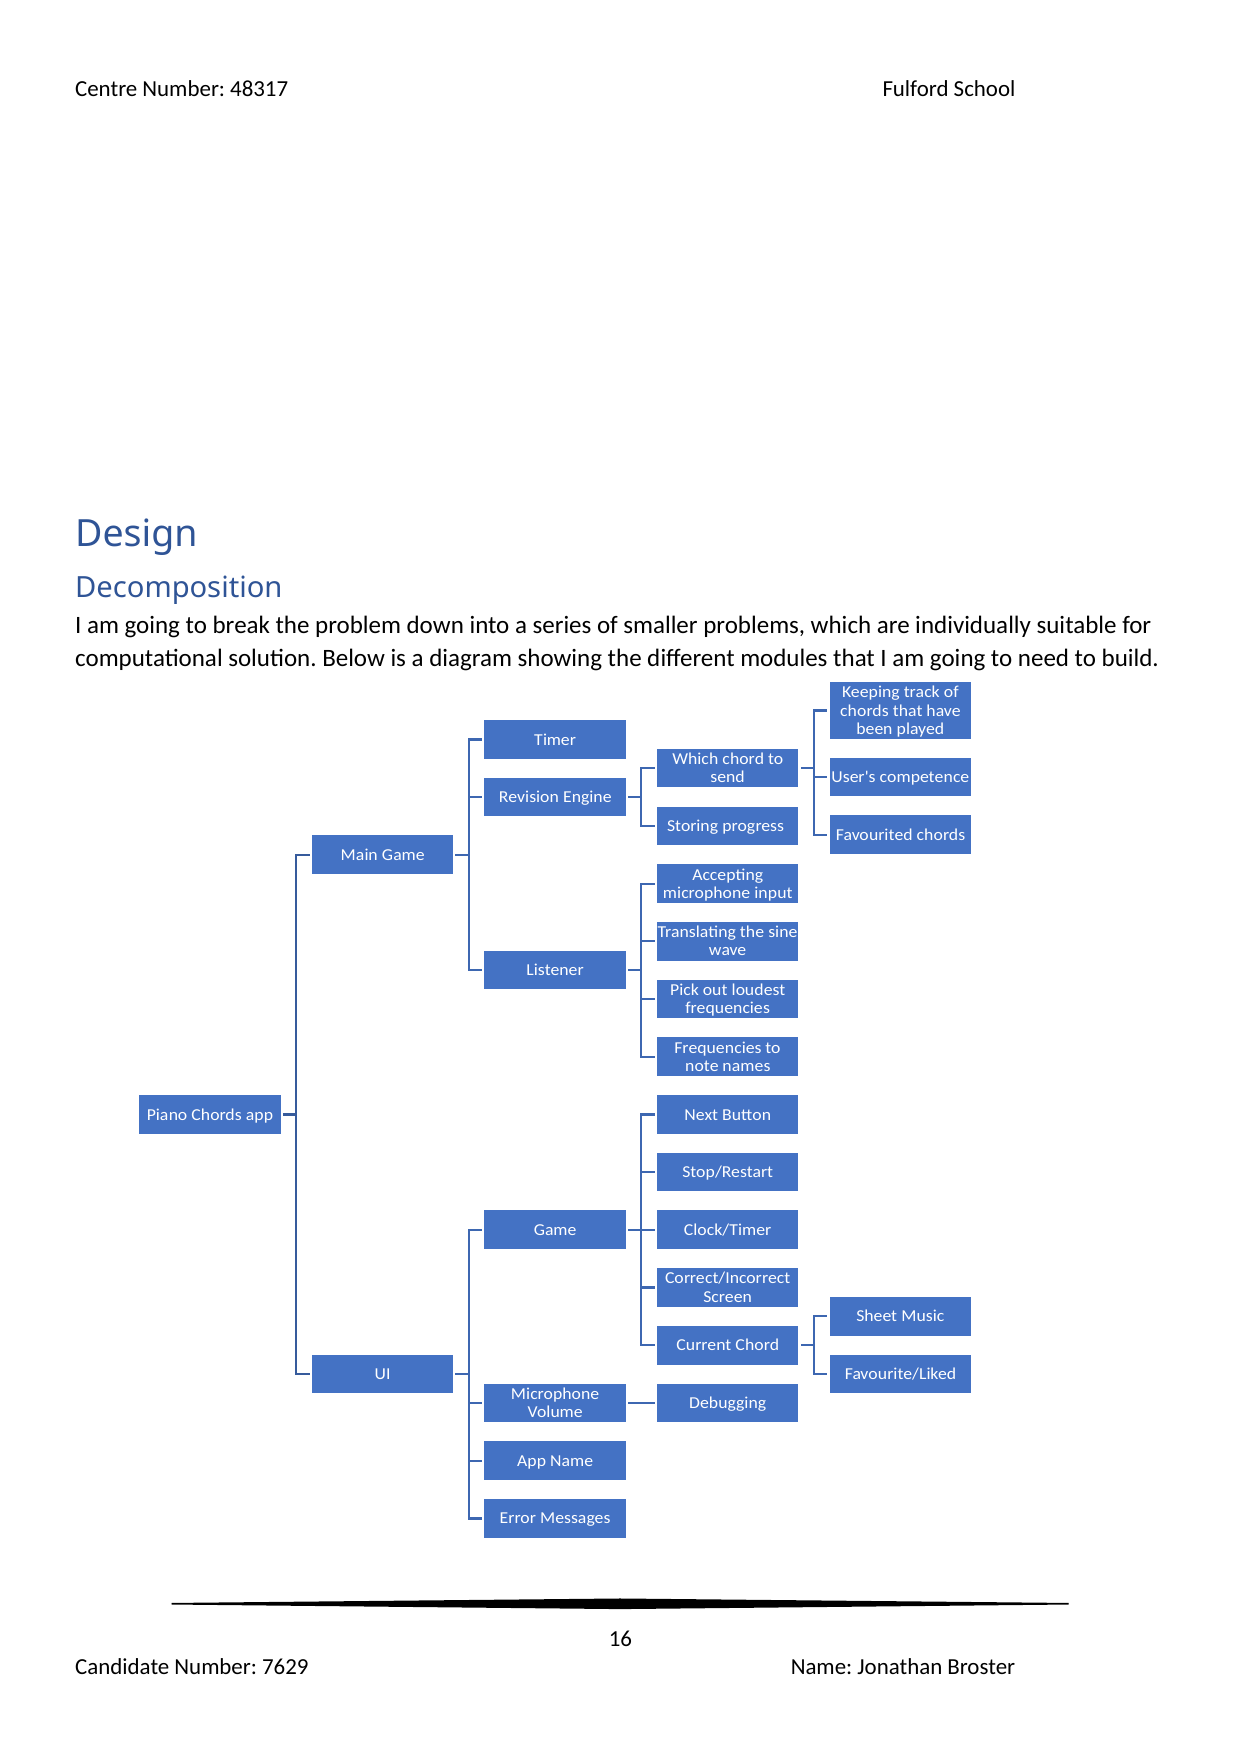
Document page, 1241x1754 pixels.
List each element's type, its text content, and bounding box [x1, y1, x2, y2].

subtitle Decomposition [75, 566, 1165, 606]
subtitle Design [75, 507, 1165, 558]
text I am going to break the problem down into a series of smaller problems, which are individually suitable for computational solution. Below is a diagram showing the different modules that I am going to need to build. [75, 609, 1165, 1544]
